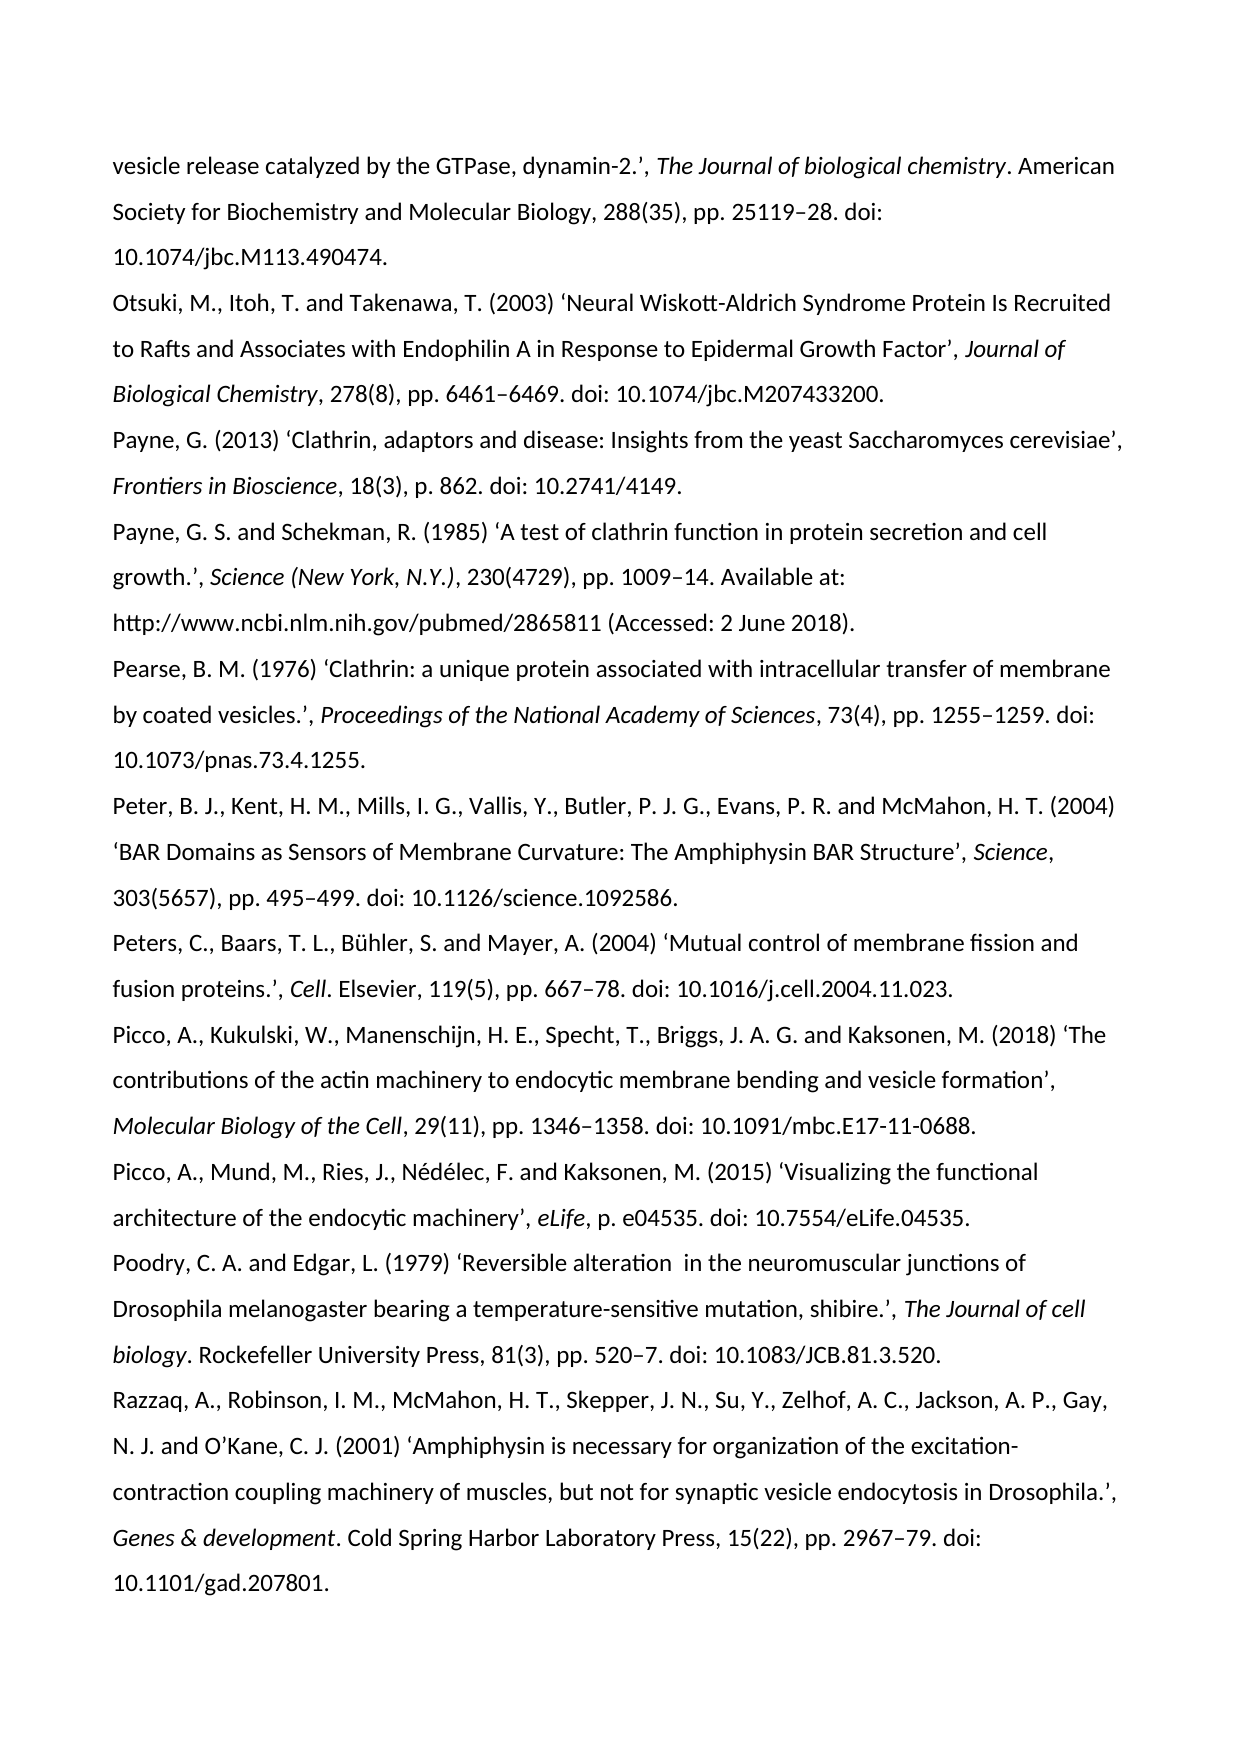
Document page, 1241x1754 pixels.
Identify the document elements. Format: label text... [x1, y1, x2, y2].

text Razzaq, A., Robinson, I. M., McMahon, H. T., Skepper, J. N., Su, Y., Zelhof, A. C., Jackson, A. P., Gay, N. J. and O’Kane, C. J. (2001) ‘Amphiphysin is necessary for organization of the excitation-contraction coupling machinery of muscles, but not for synaptic vesicle endocytosis in Drosophila.’, Genes & development. Cold Spring Harbor Laboratory Press, 15(22), pp. 2967–79. doi: 10.1101/gad.207801. [112, 1385, 1128, 1598]
text Peters, C., Baars, T. L., Bühler, S. and Mayer, A. (2004) ‘Mutual control of membrane fission and fusion proteins.’, Cell. Elsevier, 119(5), pp. 667–78. doi: 10.1016/j.cell.2004.11.023. [112, 927, 1128, 1004]
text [112, 150, 1128, 272]
text Poodry, C. A. and Edgar, L. (1979) ‘Reversible alteration in the neuromuscular junctions of Drosophila melanogaster bearing a temperature-sensitive mutation, shibire.’, The Journal of cell biology. Rockefeller University Press, 81(3), pp. 520–7. doi: 10.1083/JCB.81.3.520. [112, 1247, 1128, 1369]
text Otsuki, M., Itoh, T. and Takenawa, T. (2003) ‘Neural Wiskott-Aldrich Syndrome Protein Is Recruited to Rafts and Associates with Endophilin A in Response to Epidermal Growth Factor’, Journal of Biological Chemistry, 278(8), pp. 6461–6469. doi: 10.1074/jbc.M207433200. [112, 287, 1128, 409]
text Picco, A., Kukulski, W., Manenschijn, H. E., Specht, T., Briggs, J. A. G. and Kaksonen, M. (2018) ‘The contributions of the actin machinery to endocytic membrane bending and vesicle formation’, Molecular Biology of the Cell, 29(11), pp. 1346–1358. doi: 10.1091/mbc.E17-11-0688. [112, 1019, 1128, 1141]
text Payne, G. (2013) ‘Clathrin, adaptors and disease: Insights from the yeast Saccharomyces cerevisiae’, Frontiers in Bioscience, 18(3), p. 862. doi: 10.2741/4149. [112, 424, 1128, 501]
text Peter, B. J., Kent, H. M., Mills, I. G., Vallis, Y., Butler, P. J. G., Evans, P. R. and McMahon, H. T. (2004) ‘BAR Domains as Sensors of Membrane Curvature: The Amphiphysin BAR Structure’, Science, 303(5657), pp. 495–499. doi: 10.1126/science.1092586. [112, 790, 1128, 912]
text Payne, G. S. and Schekman, R. (1985) ‘A test of clathrin function in protein secretion and cell growth.’, Science (New York, N.Y.), 230(4729), pp. 1009–14. Available at: http://www.ncbi.nlm.nih.gov/pubmed/2865811 (Accessed: 2 June 2018). [112, 516, 1128, 638]
text Pearse, B. M. (1976) ‘Clathrin: a unique protein associated with intracellular transfer of membrane by coated vesicles.’, Proceedings of the National Academy of Sciences, 73(4), pp. 1255–1259. doi: 10.1073/pnas.73.4.1255. [112, 653, 1128, 775]
text Picco, A., Mund, M., Ries, J., Nédélec, F. and Kaksonen, M. (2015) ‘Visualizing the functional architecture of the endocytic machinery’, eLife, p. e04535. doi: 10.7554/eLife.04535. [112, 1156, 1128, 1232]
